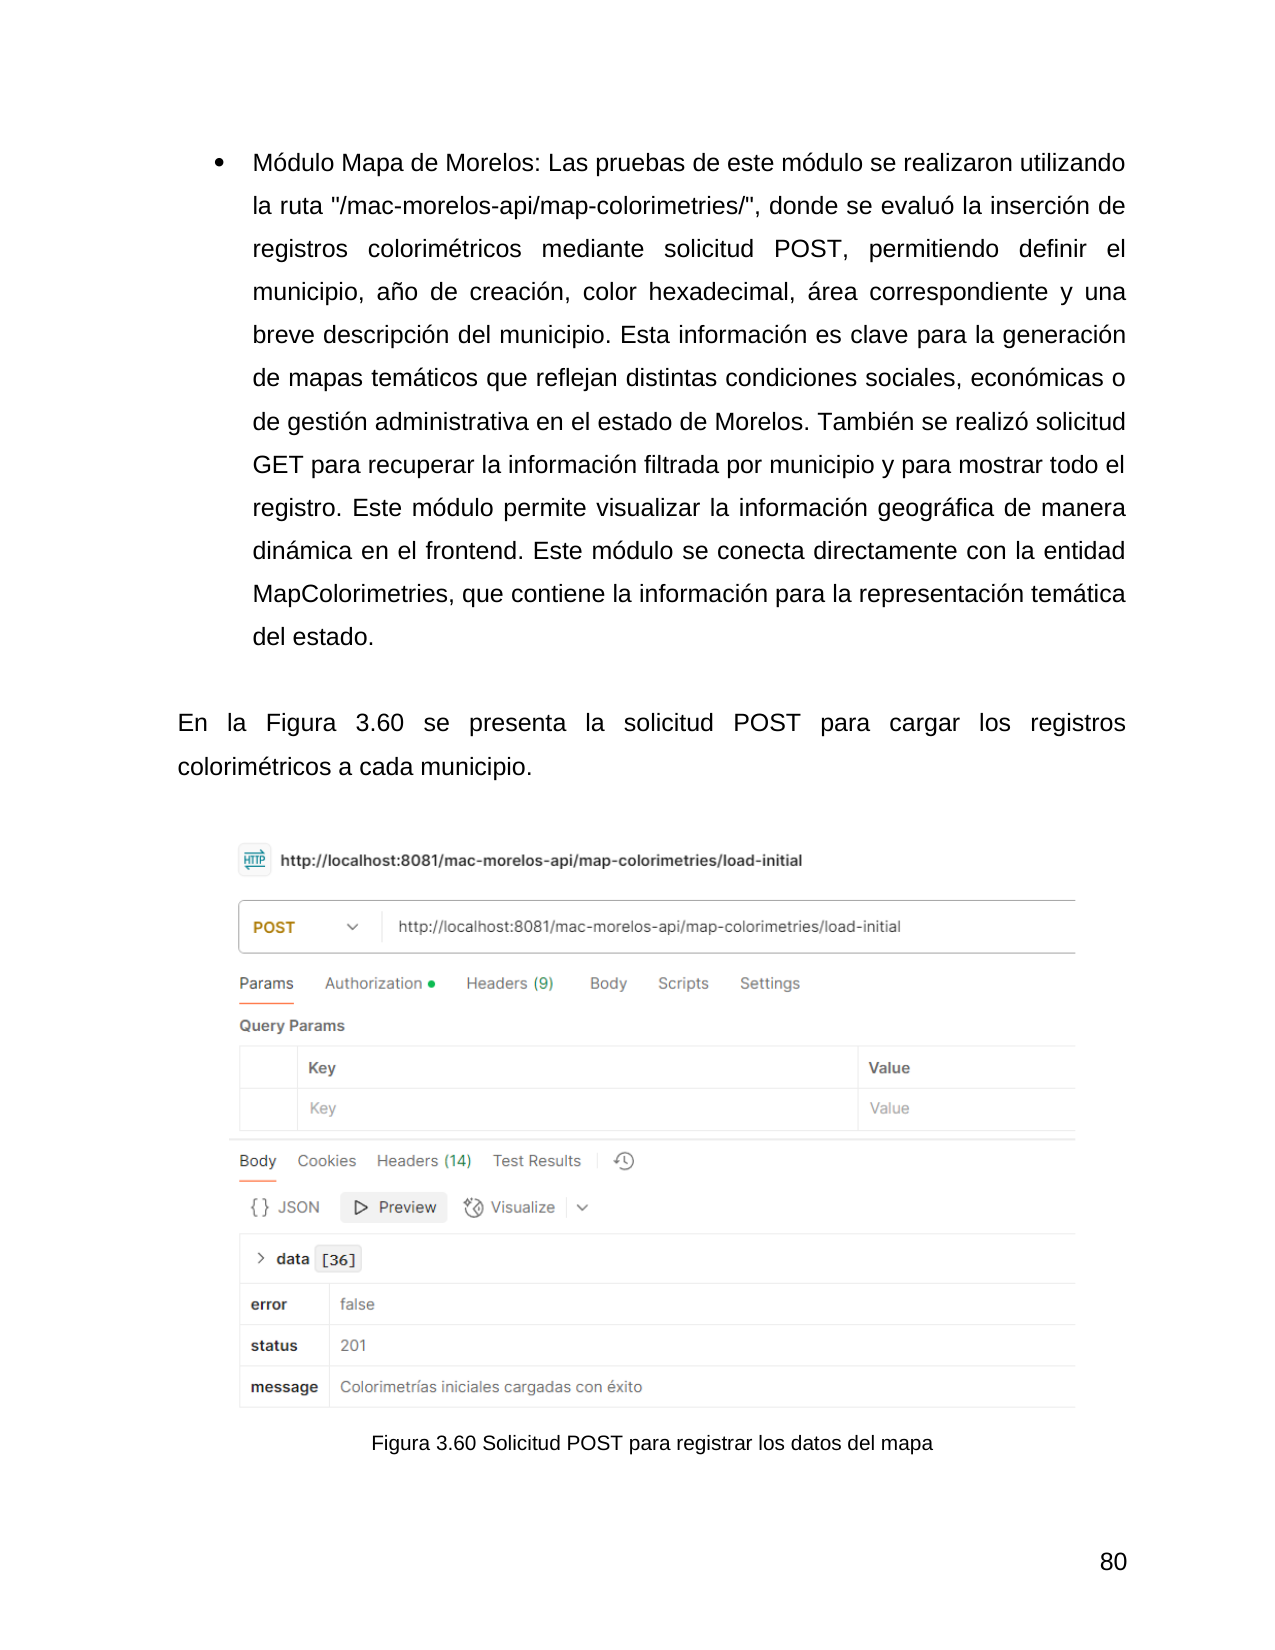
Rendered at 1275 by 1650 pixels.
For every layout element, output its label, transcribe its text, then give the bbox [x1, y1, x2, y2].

list Módulo Mapa de Morelos: Las pruebas de este módulo se realizaron utilizando la ruta "/mac-morelos-api/map-colorimetries/", donde se evaluó la inserción de registros colorimétricos mediante solicitud POST, permitiendo definir el municipio, año de creación, color hexadecimal, área correspondiente y una breve descripción del municipio. Esta información es clave para la generación de mapas temáticos que reflejan distintas condiciones sociales, económicas o de gestión administrativa en el estado de Morelos. También se realizó solicitud GET para recuperar la información filtrada por municipio y para mostrar todo el registro. Este módulo permite visualizar la información geográfica de manera dinámica en el frontend. Este módulo se conecta directamente con la entidad MapColorimetries, que contiene la información para la representación temática del estado. [215, 148, 1127, 651]
picture [229, 837, 1076, 1417]
